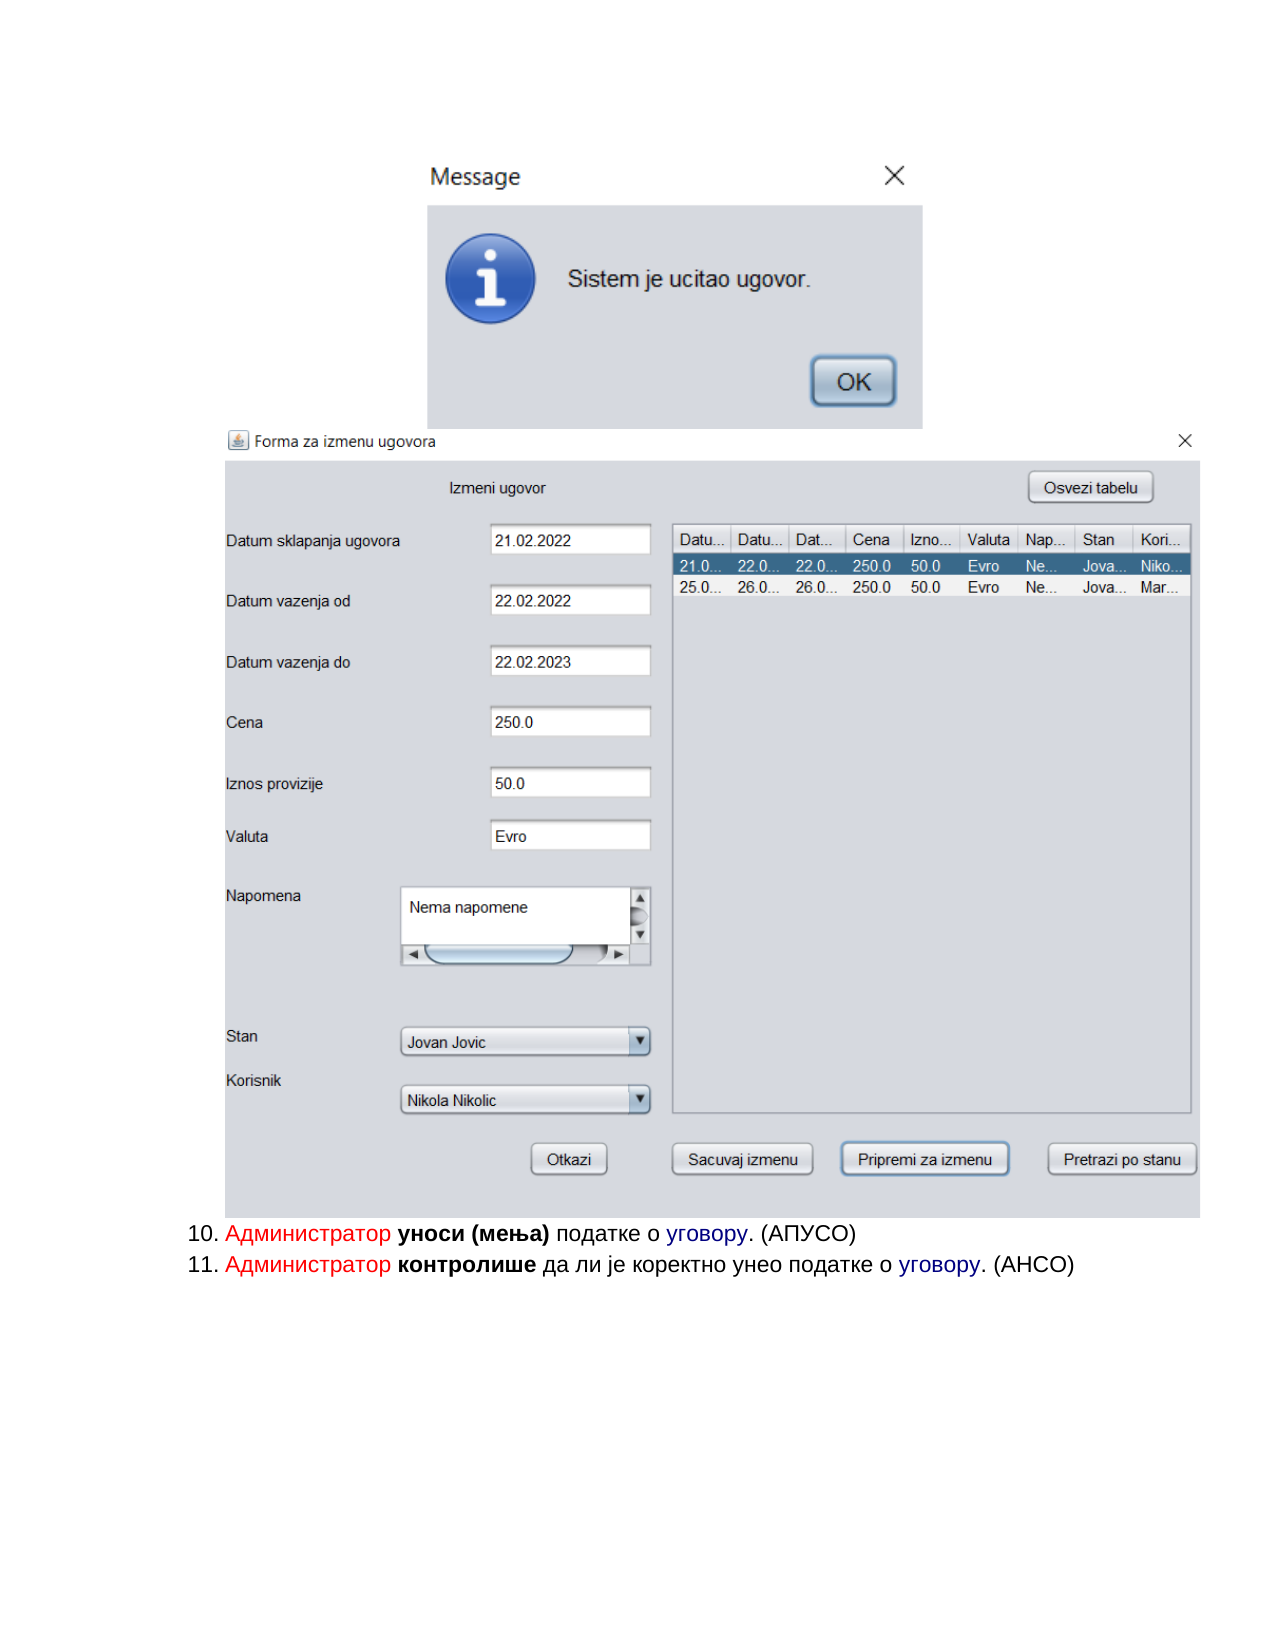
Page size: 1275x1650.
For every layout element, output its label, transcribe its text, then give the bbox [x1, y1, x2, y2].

list Администратор контролише да ли је коректно унео податке о уговору. (АНСО) [187, 1248, 1125, 1280]
list Администратор уноси (мења) податке о уговору. (АПУСО) [187, 1217, 1125, 1248]
picture [225, 150, 1200, 1218]
